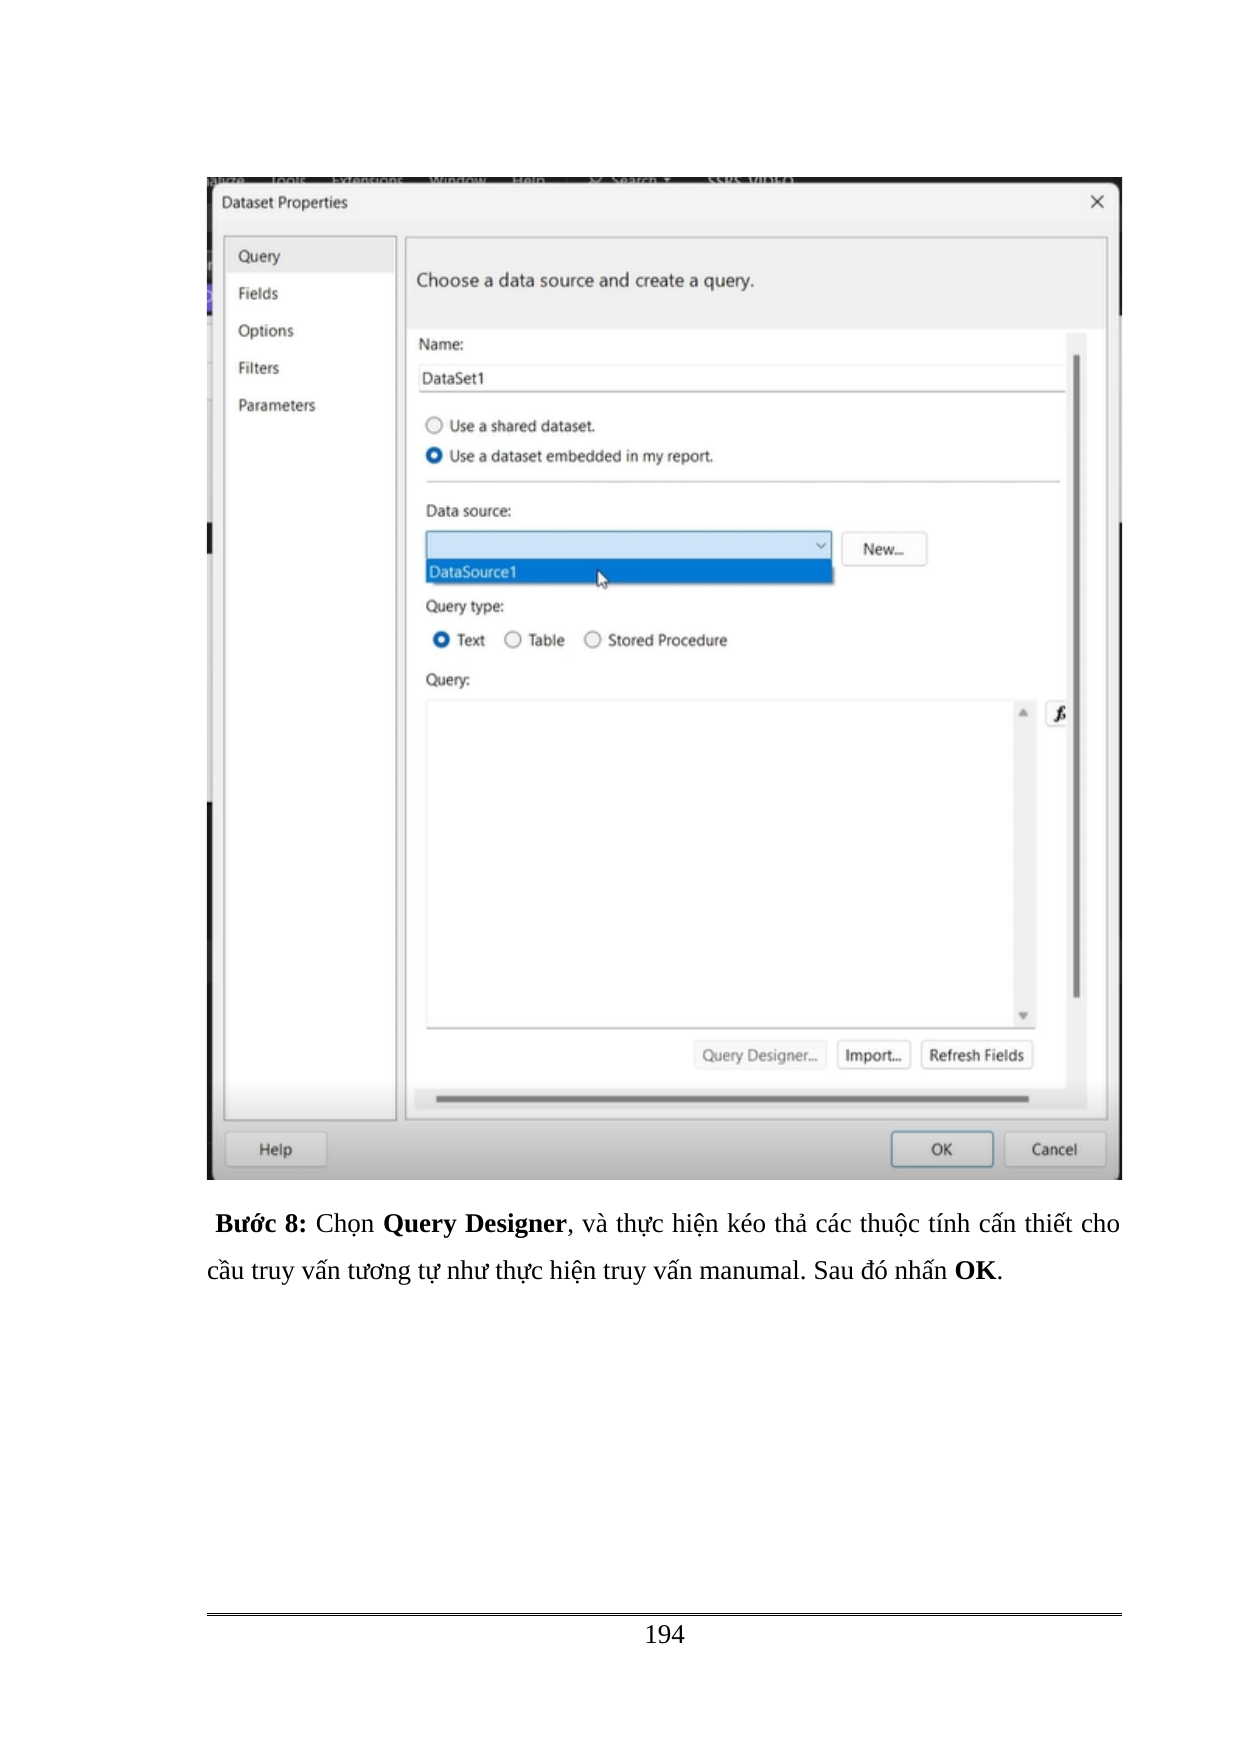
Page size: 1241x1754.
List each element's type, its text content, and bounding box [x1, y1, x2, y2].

text Bước 8: Chọn Query Designer, và thực hiện kéo thả các thuộc tính cấn thiết cho cầu truy vấn tương tự như thực hiện truy vấn manumal. Sau đó nhấn OK. [207, 1207, 1122, 1285]
picture [206, 177, 1123, 1180]
